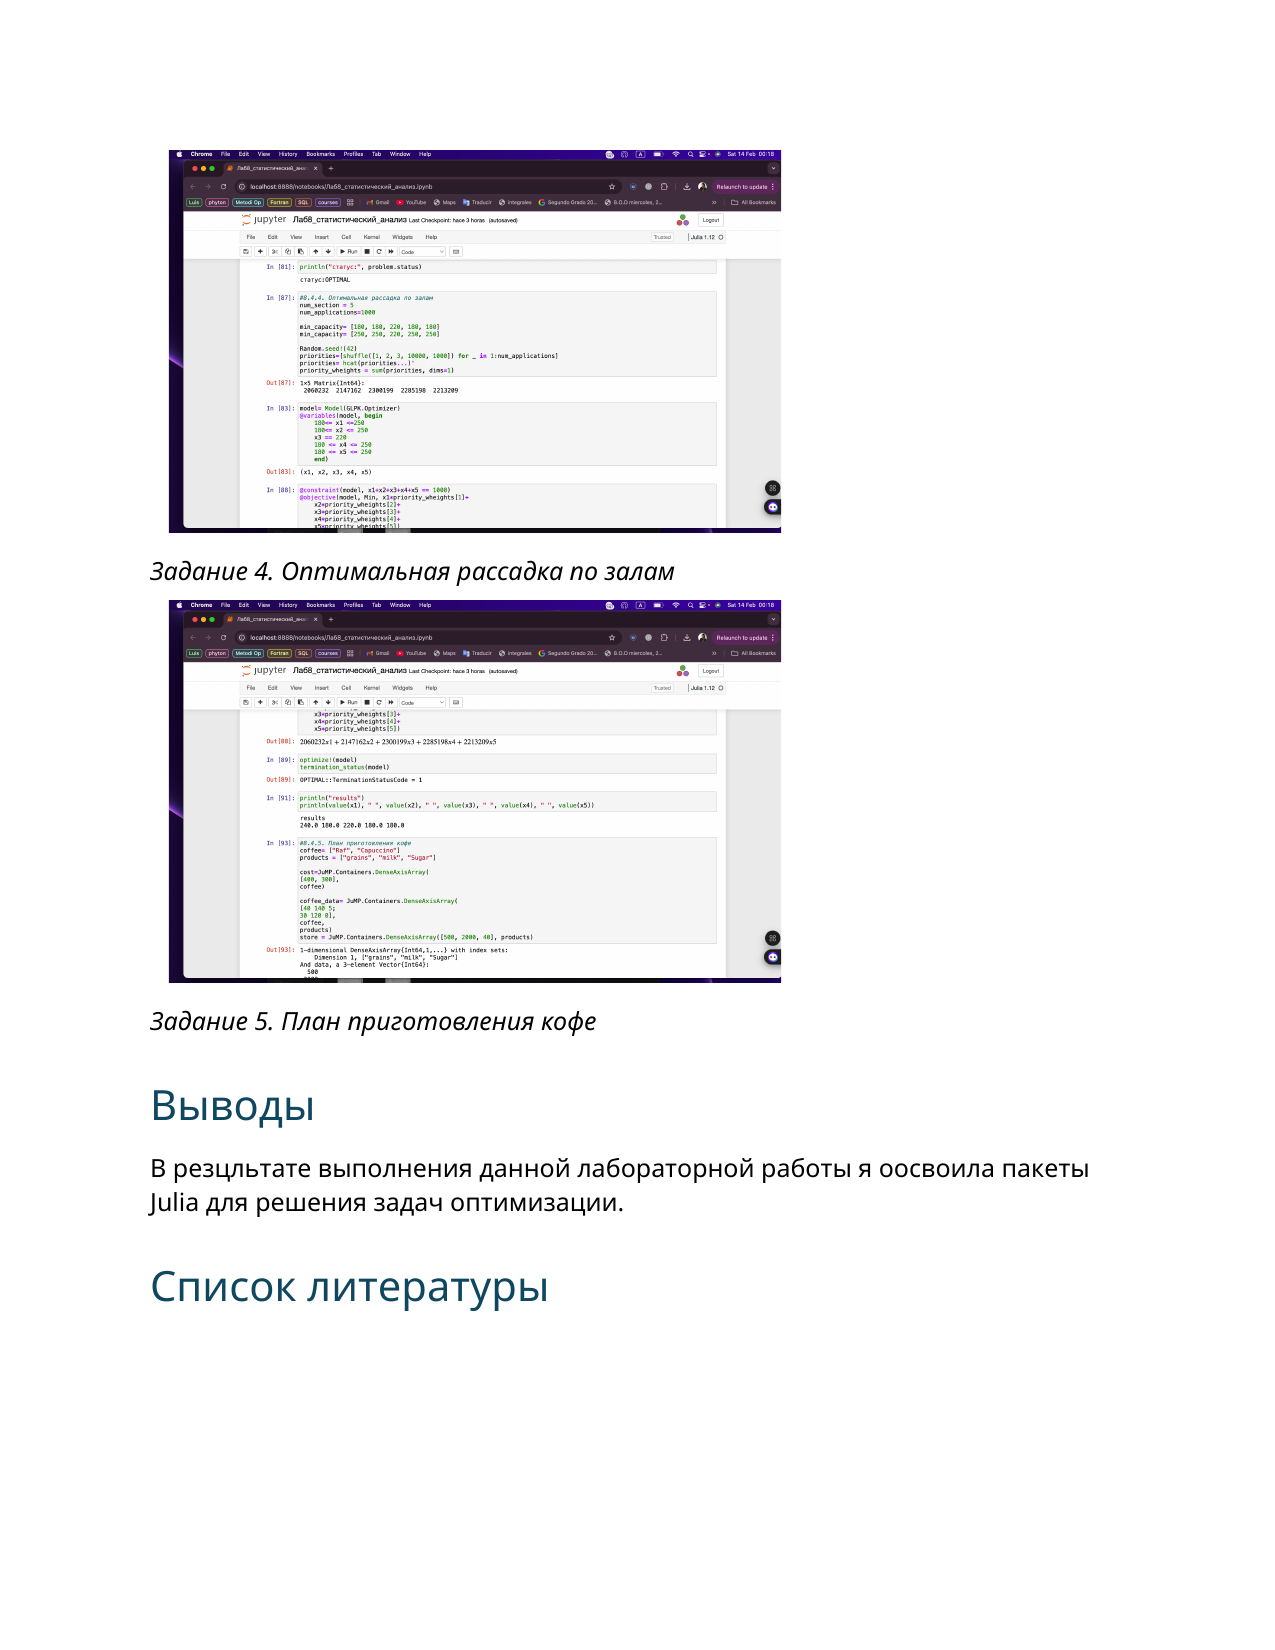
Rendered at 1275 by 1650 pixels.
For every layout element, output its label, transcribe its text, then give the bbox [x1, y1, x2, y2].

text В резцльтате выполнения данной лабораторной работы я оосвоила пакеты Julia для решения задач оптимизации. [150, 1151, 1125, 1219]
text Задание 4. Оптимальная рассадка по залам [150, 554, 1125, 588]
picture [168, 150, 782, 533]
text Задание 5. План приготовления кофе [150, 1004, 1125, 1038]
subtitle Список литературы [150, 1257, 1125, 1313]
subtitle Выводы [150, 1075, 1125, 1132]
picture [168, 600, 782, 983]
